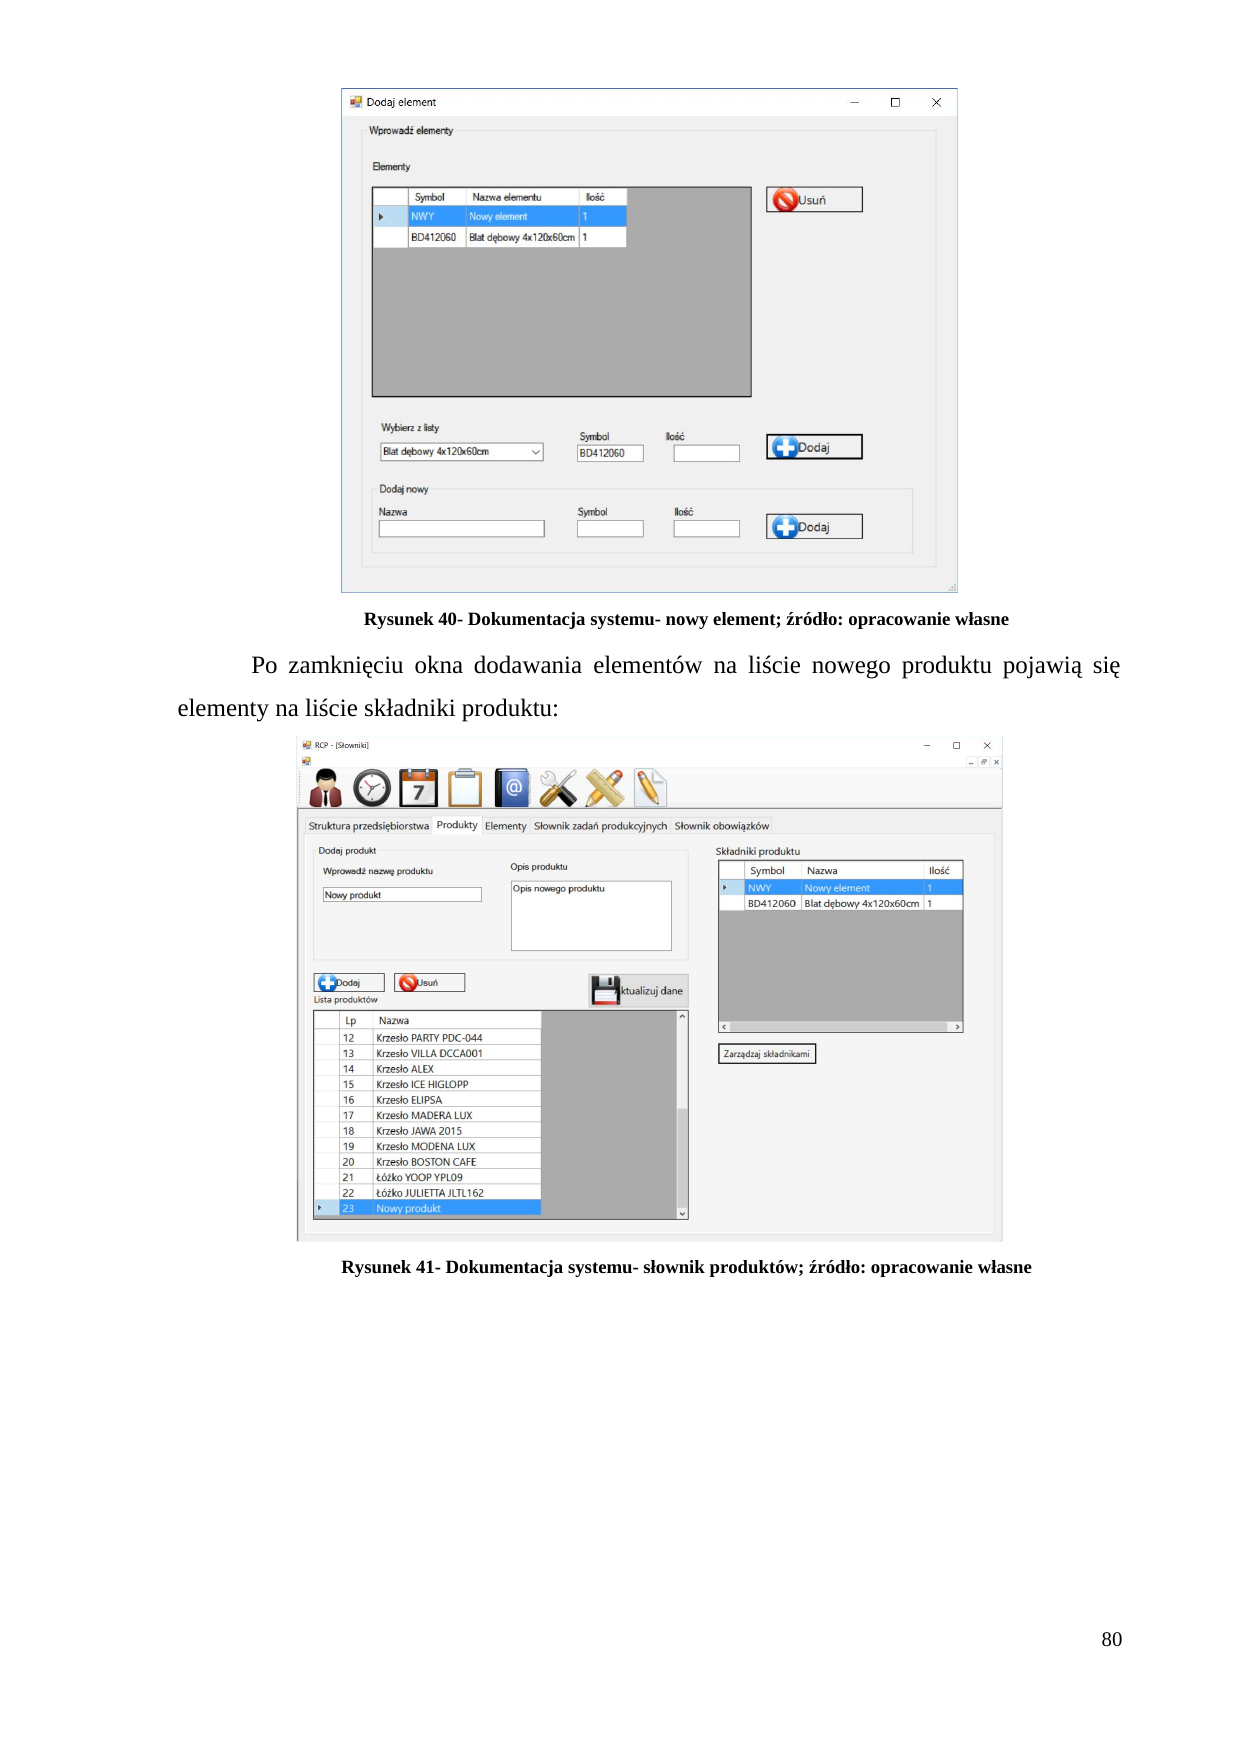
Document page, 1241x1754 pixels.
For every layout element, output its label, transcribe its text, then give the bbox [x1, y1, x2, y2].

text Rysunek 41- Dokumentacja systemu- słownik produktów; źródło: opracowanie własne [177, 1256, 1122, 1278]
text Rysunek 40- Dokumentacja systemu- nowy element; źródło: opracowanie własne [177, 607, 1122, 629]
picture [341, 88, 958, 593]
text Po zamknięciu okna dodawania elementów na liście nowego produktu pojawią się elementy na liście składniki produktu: [177, 650, 1122, 722]
picture [296, 736, 1003, 1242]
